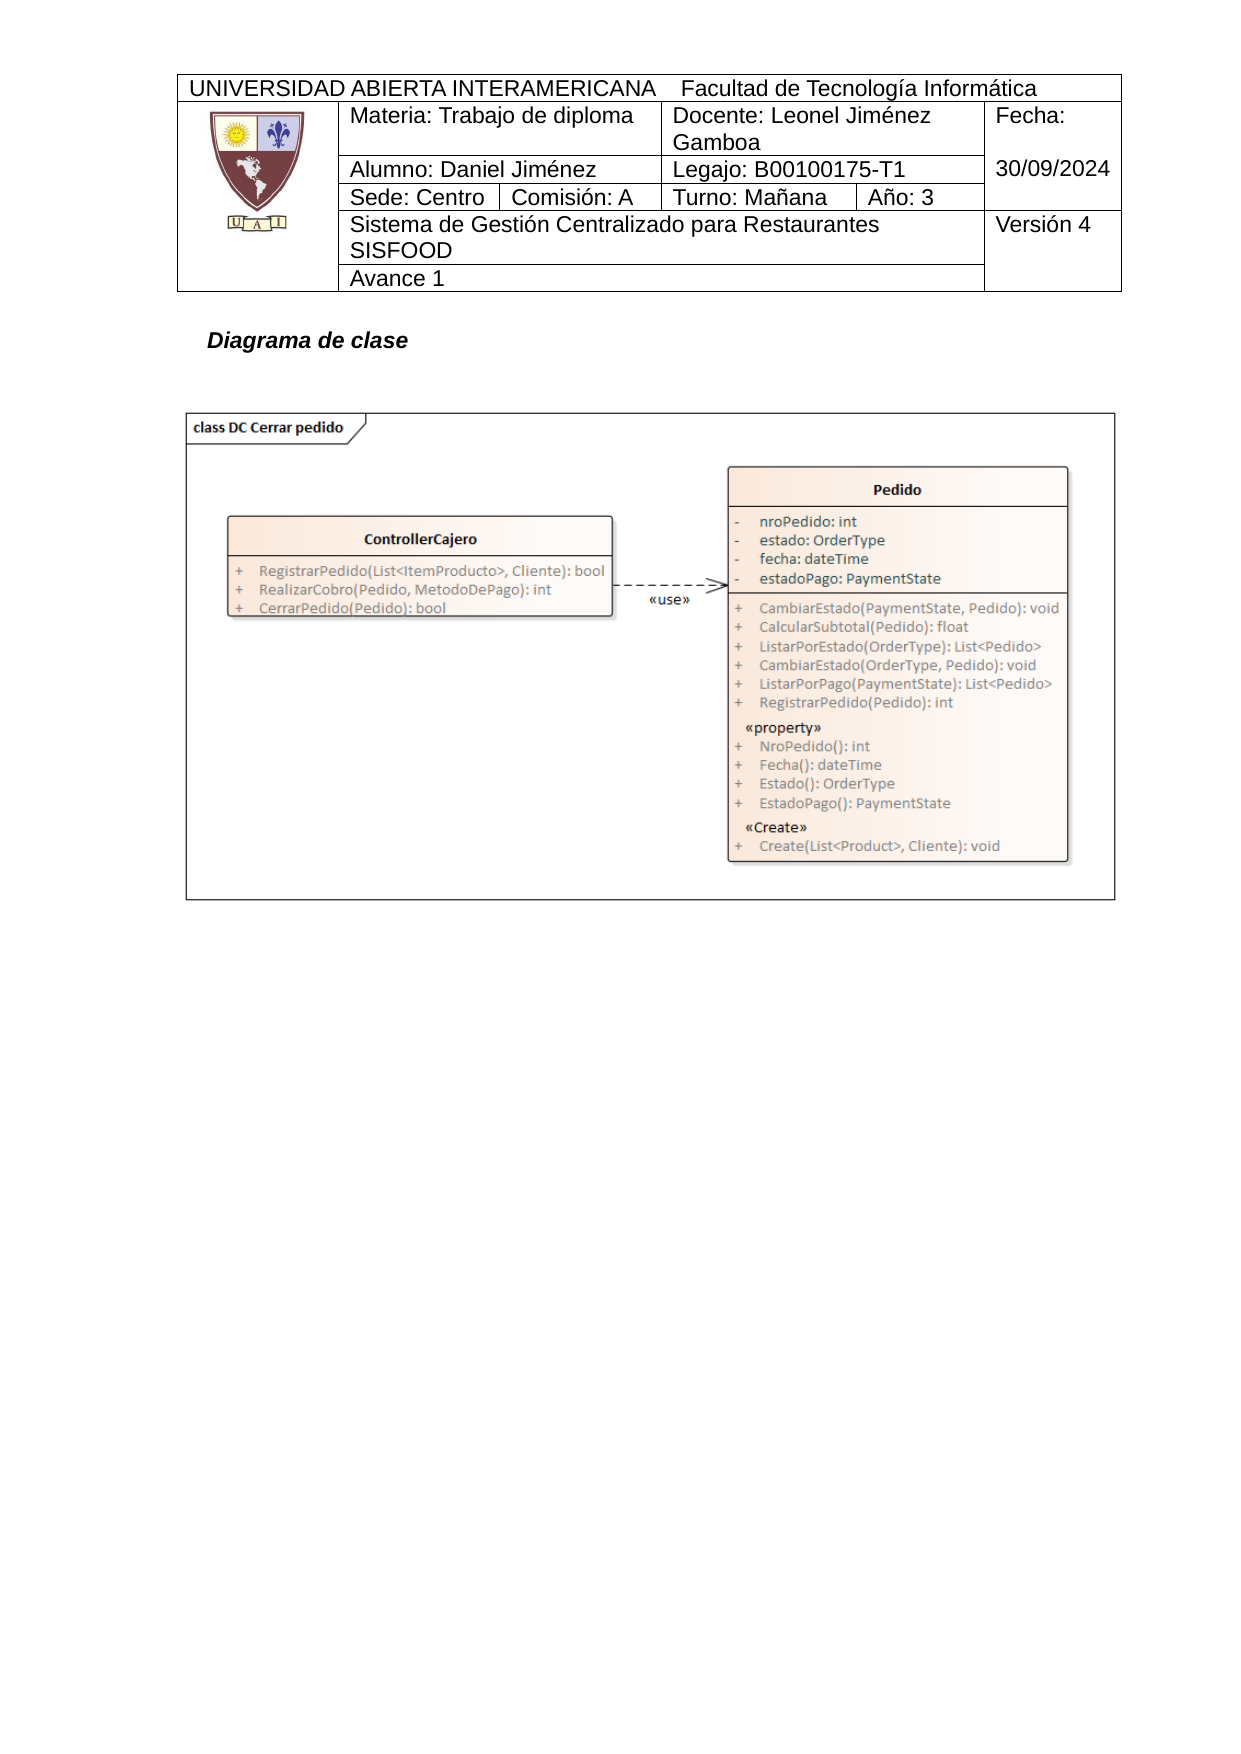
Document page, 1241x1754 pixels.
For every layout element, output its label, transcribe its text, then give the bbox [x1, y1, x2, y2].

picture [177, 404, 1123, 908]
subtitle Diagrama de clase [207, 327, 1122, 353]
picture [188, 102, 327, 236]
